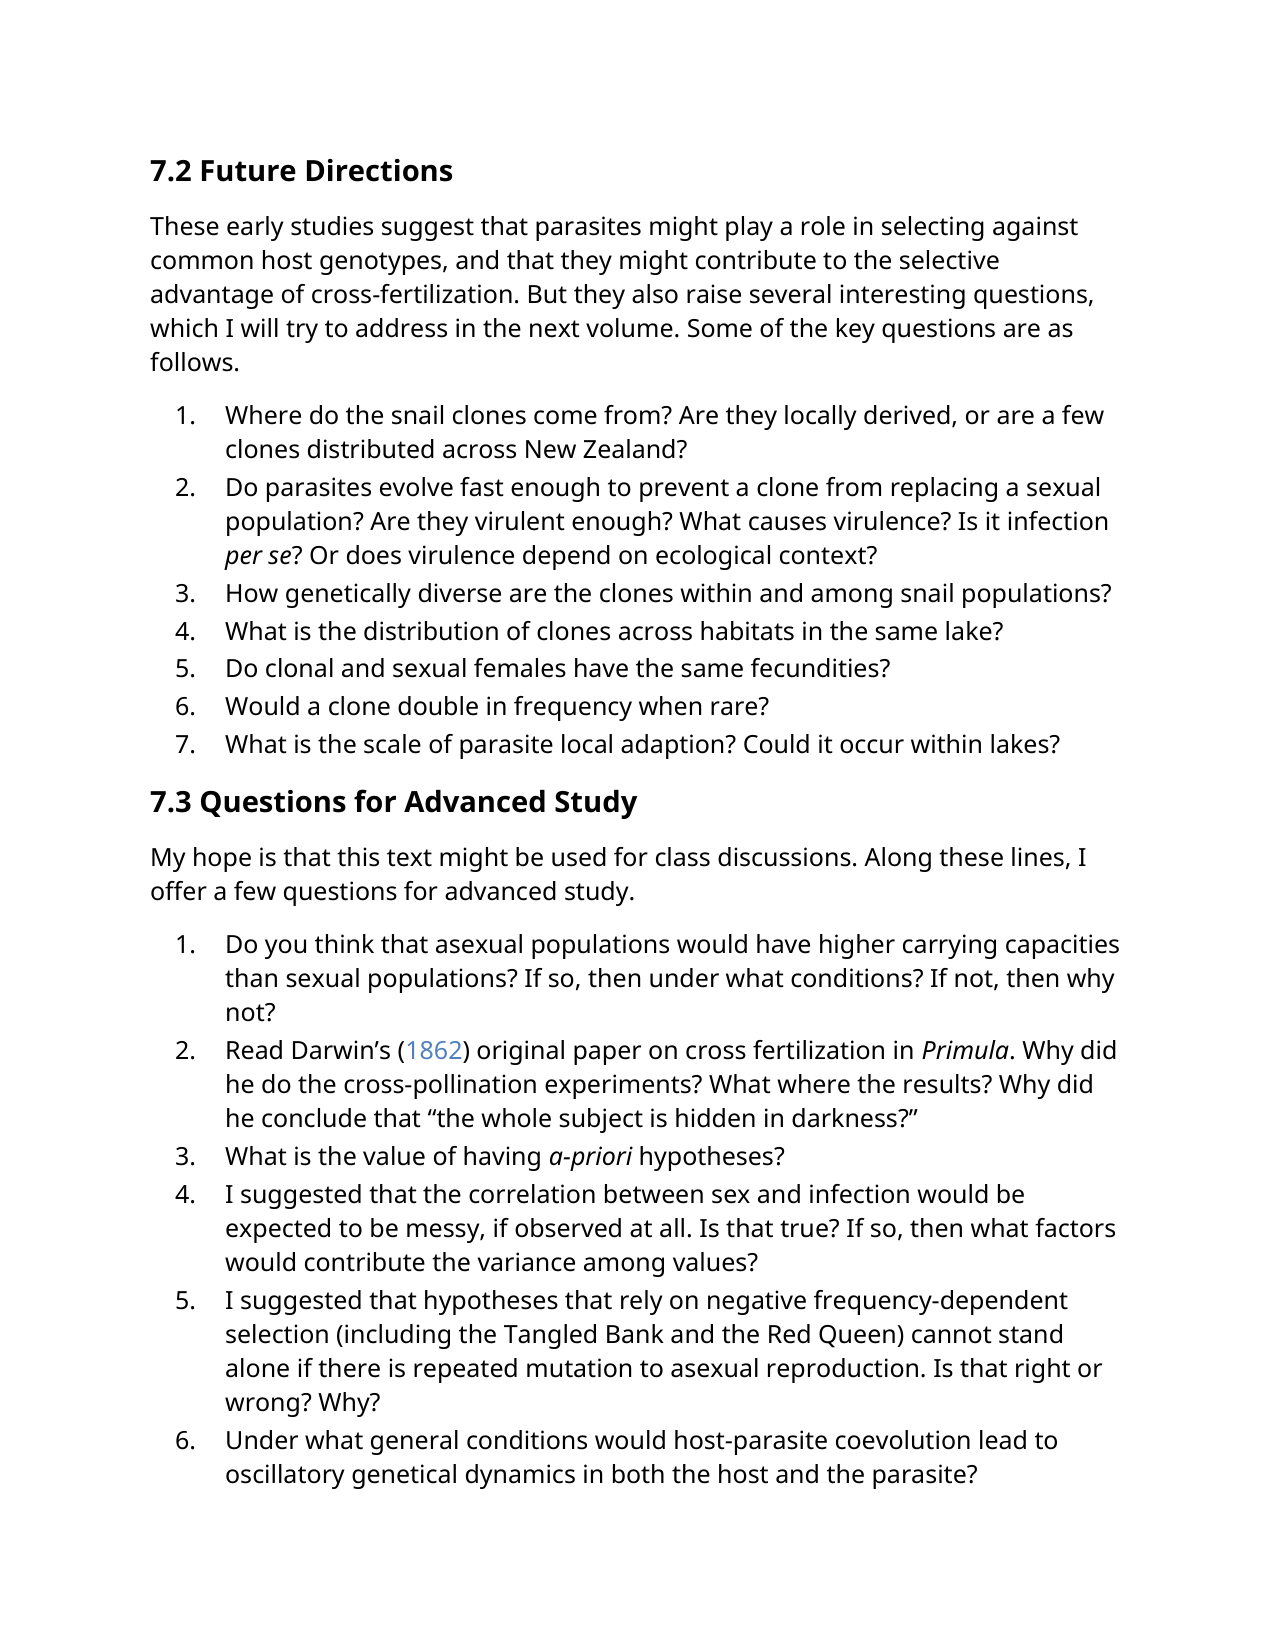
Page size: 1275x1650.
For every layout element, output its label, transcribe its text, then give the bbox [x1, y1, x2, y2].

text My hope is that this text might be used for class discussions. Along these lines, I offer a few questions for advanced study. [150, 840, 1125, 908]
list Would a clone double in frequency when rare? [175, 689, 1125, 723]
list What is the scale of parasite local adaption? Could it occur within lakes? [175, 727, 1125, 761]
list Do clonal and sexual females have the same fecundities? [175, 651, 1125, 685]
list Under what general conditions would host-parasite coevolution lead to oscillatory genetical dynamics in both the host and the parasite? [175, 1422, 1125, 1491]
list Read Darwin’s (1862) original paper on cross fertilization in Primula. Why did he do the cross-pollination experiments? What where the results? Why did he conclude that “the whole subject is hidden in darkness?” [175, 1033, 1125, 1135]
list How genetically diverse are the clones within and among snail populations? [175, 575, 1125, 609]
subtitle 7.3 Questions for Advanced Study [150, 781, 1125, 821]
list Where do the snail clones come from? Are they locally derived, or are a few clones distributed across New Zealand? [175, 397, 1125, 466]
text These early studies suggest that parasites might play a role in selecting against common host genotypes, and that they might contribute to the selective advantage of cross-fertilization. But they also raise several interesting questions, which I will try to address in the next volume. Some of the key questions are as follows. [150, 208, 1125, 379]
subtitle 7.2 Future Directions [150, 150, 1125, 190]
list Do you think that asexual populations would have higher carrying capacities than sexual populations? If so, then under what conditions? If not, then why not? [175, 927, 1125, 1029]
list What is the distribution of clones across habitats in the same lake? [175, 613, 1125, 647]
list Do parasites evolve fast enough to prevent a clone from replacing a sexual population? Are they virulent enough? What causes virulence? Is it infection per se? Or does virulence depend on ecological context? [175, 469, 1125, 572]
list I suggested that hypotheses that rely on negative frequency-dependent selection (including the Tangled Bank and the Red Queen) cannot stand alone if there is repeated mutation to asexual reproduction. Is that right or wrong? Why? [175, 1282, 1125, 1419]
list What is the value of having a-priori hypotheses? [175, 1139, 1125, 1173]
list I suggested that the correlation between sex and infection would be expected to be messy, if observed at all. Is that true? If so, then what factors would contribute the variance among values? [175, 1176, 1125, 1279]
